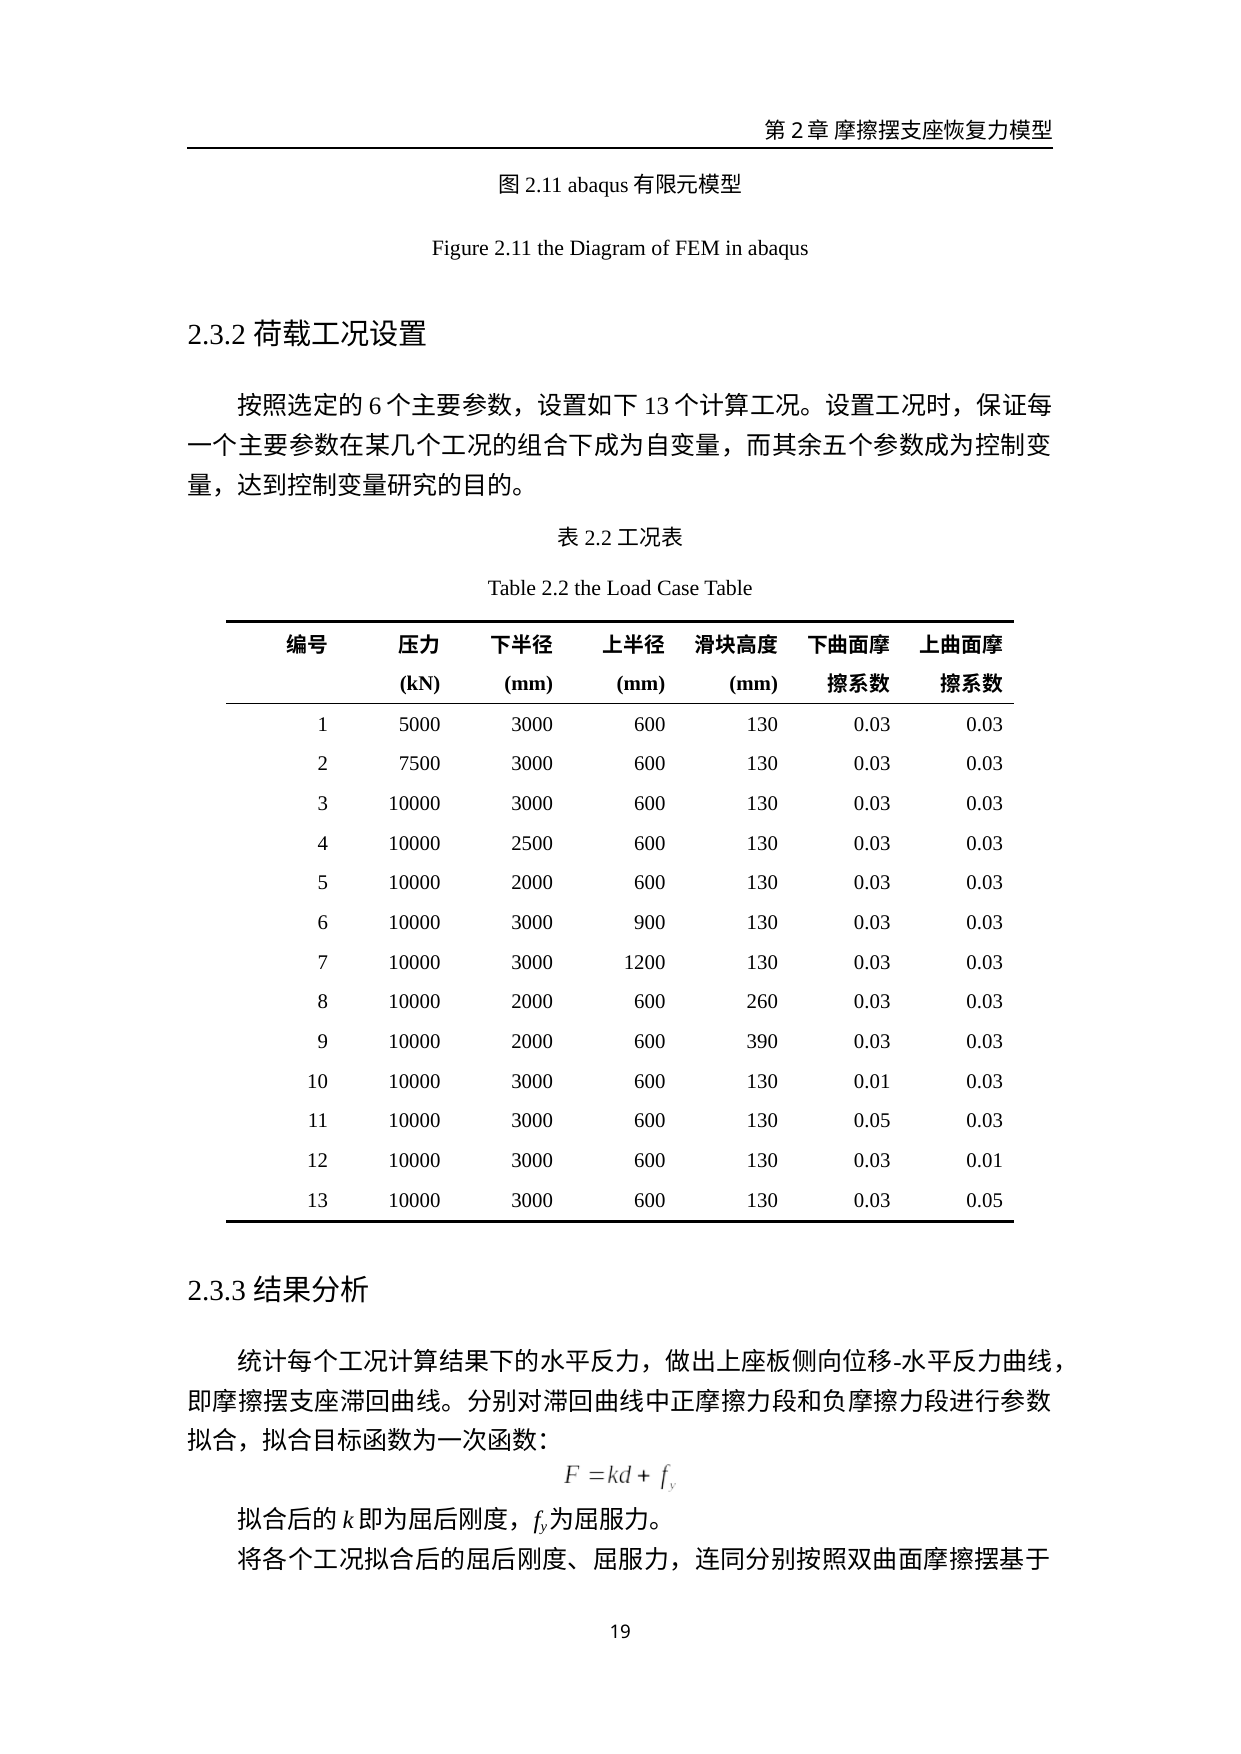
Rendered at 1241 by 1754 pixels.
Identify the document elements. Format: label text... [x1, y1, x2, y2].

table_cell 0.03 [901, 1021, 1014, 1061]
table_cell 10000 [339, 1101, 451, 1140]
table_header 上半径(mm) [564, 623, 676, 703]
table_cell 0.03 [789, 1021, 901, 1061]
table_cell 3000 [451, 942, 564, 981]
table_cell 11 [226, 1101, 339, 1140]
table_cell 0.03 [901, 823, 1014, 862]
table_cell 7 [226, 942, 339, 981]
table_cell 3000 [451, 783, 564, 823]
table_header 下曲面摩擦系数 [789, 623, 901, 703]
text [187, 1538, 1053, 1578]
table_cell 600 [564, 1180, 676, 1219]
table_cell 10000 [339, 902, 451, 942]
table_cell 600 [564, 704, 676, 743]
table_cell 130 [676, 743, 789, 783]
table_cell 130 [676, 823, 789, 862]
table_cell 0.03 [789, 1140, 901, 1180]
table_cell 0.03 [789, 823, 901, 862]
table_cell 10000 [339, 1021, 451, 1061]
table_cell 1200 [564, 942, 676, 981]
table_cell 2000 [451, 1021, 564, 1061]
text 按照选定的6个主要参数，设置如下13个计算工况。设置工况时，保证每一个主要参数在某几个工况的组合下成为自变量，而其余五个参数成为控制变量，达到控制变量研究的目的。 [187, 384, 1053, 503]
table_cell 600 [564, 1140, 676, 1180]
table_cell 390 [676, 1021, 789, 1061]
table_cell 3000 [451, 1140, 564, 1180]
table_cell 260 [676, 981, 789, 1021]
table_cell 3000 [451, 743, 564, 783]
table_cell 600 [564, 743, 676, 783]
table_cell 0.01 [901, 1140, 1014, 1180]
table_cell 0.03 [789, 863, 901, 902]
subtitle 结果分析 [187, 1248, 1053, 1327]
table_cell 3000 [451, 1101, 564, 1140]
table_header 滑块高度(mm) [676, 623, 789, 703]
table_cell 0.03 [901, 942, 1014, 981]
table_cell 7500 [339, 743, 451, 783]
table_cell 8 [226, 981, 339, 1021]
table_cell 0.03 [901, 902, 1014, 942]
table_cell 0.05 [789, 1101, 901, 1140]
text 拟合后的k即为屈后刚度，fy为屈服力。 [187, 1498, 1053, 1538]
subtitle 荷载工况设置 [187, 292, 1053, 372]
table_cell 10000 [339, 1180, 451, 1219]
table_cell 130 [676, 704, 789, 743]
table_cell 130 [676, 1061, 789, 1101]
table_cell 600 [564, 783, 676, 823]
table_cell 2000 [451, 863, 564, 902]
table_cell 0.03 [901, 1101, 1014, 1140]
table_cell 10000 [339, 1140, 451, 1180]
table_cell 0.03 [901, 743, 1014, 783]
table_cell 13 [226, 1180, 339, 1219]
table_cell 0.03 [901, 981, 1014, 1021]
table_cell 0.03 [901, 863, 1014, 902]
table_cell 600 [564, 1101, 676, 1140]
table_cell 130 [676, 1180, 789, 1219]
table_cell 600 [564, 1021, 676, 1061]
table_cell 10000 [339, 1061, 451, 1101]
text Table 2.2 the Load Case Table [187, 568, 1053, 608]
table_cell 10000 [339, 823, 451, 862]
table_cell 10000 [339, 783, 451, 823]
table_cell 130 [676, 1101, 789, 1140]
table_cell 130 [676, 1140, 789, 1180]
table_cell 3000 [451, 902, 564, 942]
table_cell 12 [226, 1140, 339, 1180]
table_cell 3 [226, 783, 339, 823]
text 表 2.2 工况表 [187, 516, 1053, 555]
table_cell 600 [564, 1061, 676, 1101]
table_cell 0.03 [789, 902, 901, 942]
table_cell 130 [676, 942, 789, 981]
table_header 上曲面摩擦系数 [901, 623, 1014, 703]
table_cell 0.03 [789, 942, 901, 981]
table_header 编号 [226, 623, 339, 703]
table_cell 0.03 [789, 743, 901, 783]
table_cell 2500 [451, 823, 564, 862]
table_cell 0.03 [789, 704, 901, 743]
table_cell 6 [226, 902, 339, 942]
table_cell 600 [564, 823, 676, 862]
table_cell 3000 [451, 1061, 564, 1101]
table_cell 2 [226, 743, 339, 783]
table_cell 9 [226, 1021, 339, 1061]
table_cell 0.03 [901, 783, 1014, 823]
table_header 下半径(mm) [451, 623, 564, 703]
table_cell 10000 [339, 981, 451, 1021]
table_cell 10000 [339, 863, 451, 902]
table_cell 0.03 [789, 783, 901, 823]
table_header 压力 (kN) [339, 623, 451, 703]
table_cell 130 [676, 783, 789, 823]
table_cell 0.01 [789, 1061, 901, 1101]
table_cell 10000 [339, 942, 451, 981]
table_cell 3000 [451, 704, 564, 743]
table_cell 900 [564, 902, 676, 942]
table_cell 2000 [451, 981, 564, 1021]
table_cell 0.03 [789, 1180, 901, 1219]
table_cell 600 [564, 863, 676, 902]
table_cell 4 [226, 823, 339, 862]
table_cell 10 [226, 1061, 339, 1101]
table_cell 0.03 [901, 704, 1014, 743]
table_cell 0.03 [789, 981, 901, 1021]
table_cell 0.03 [901, 1061, 1014, 1101]
text 统计每个工况计算结果下的水平反力，做出上座板侧向位移-水平反力曲线，即摩擦摆支座滞回曲线。分别对滞回曲线中正摩擦力段和负摩擦力段进行参数拟合，拟合目标函数为一次函数： [187, 1339, 1053, 1459]
table_cell 130 [676, 863, 789, 902]
table_cell 3000 [451, 1180, 564, 1219]
table_cell 5000 [339, 704, 451, 743]
table_cell 5 [226, 863, 339, 902]
table_cell 130 [676, 902, 789, 942]
table_cell 1 [226, 704, 339, 743]
table_cell 0.05 [901, 1180, 1014, 1219]
table_cell 600 [564, 981, 676, 1021]
